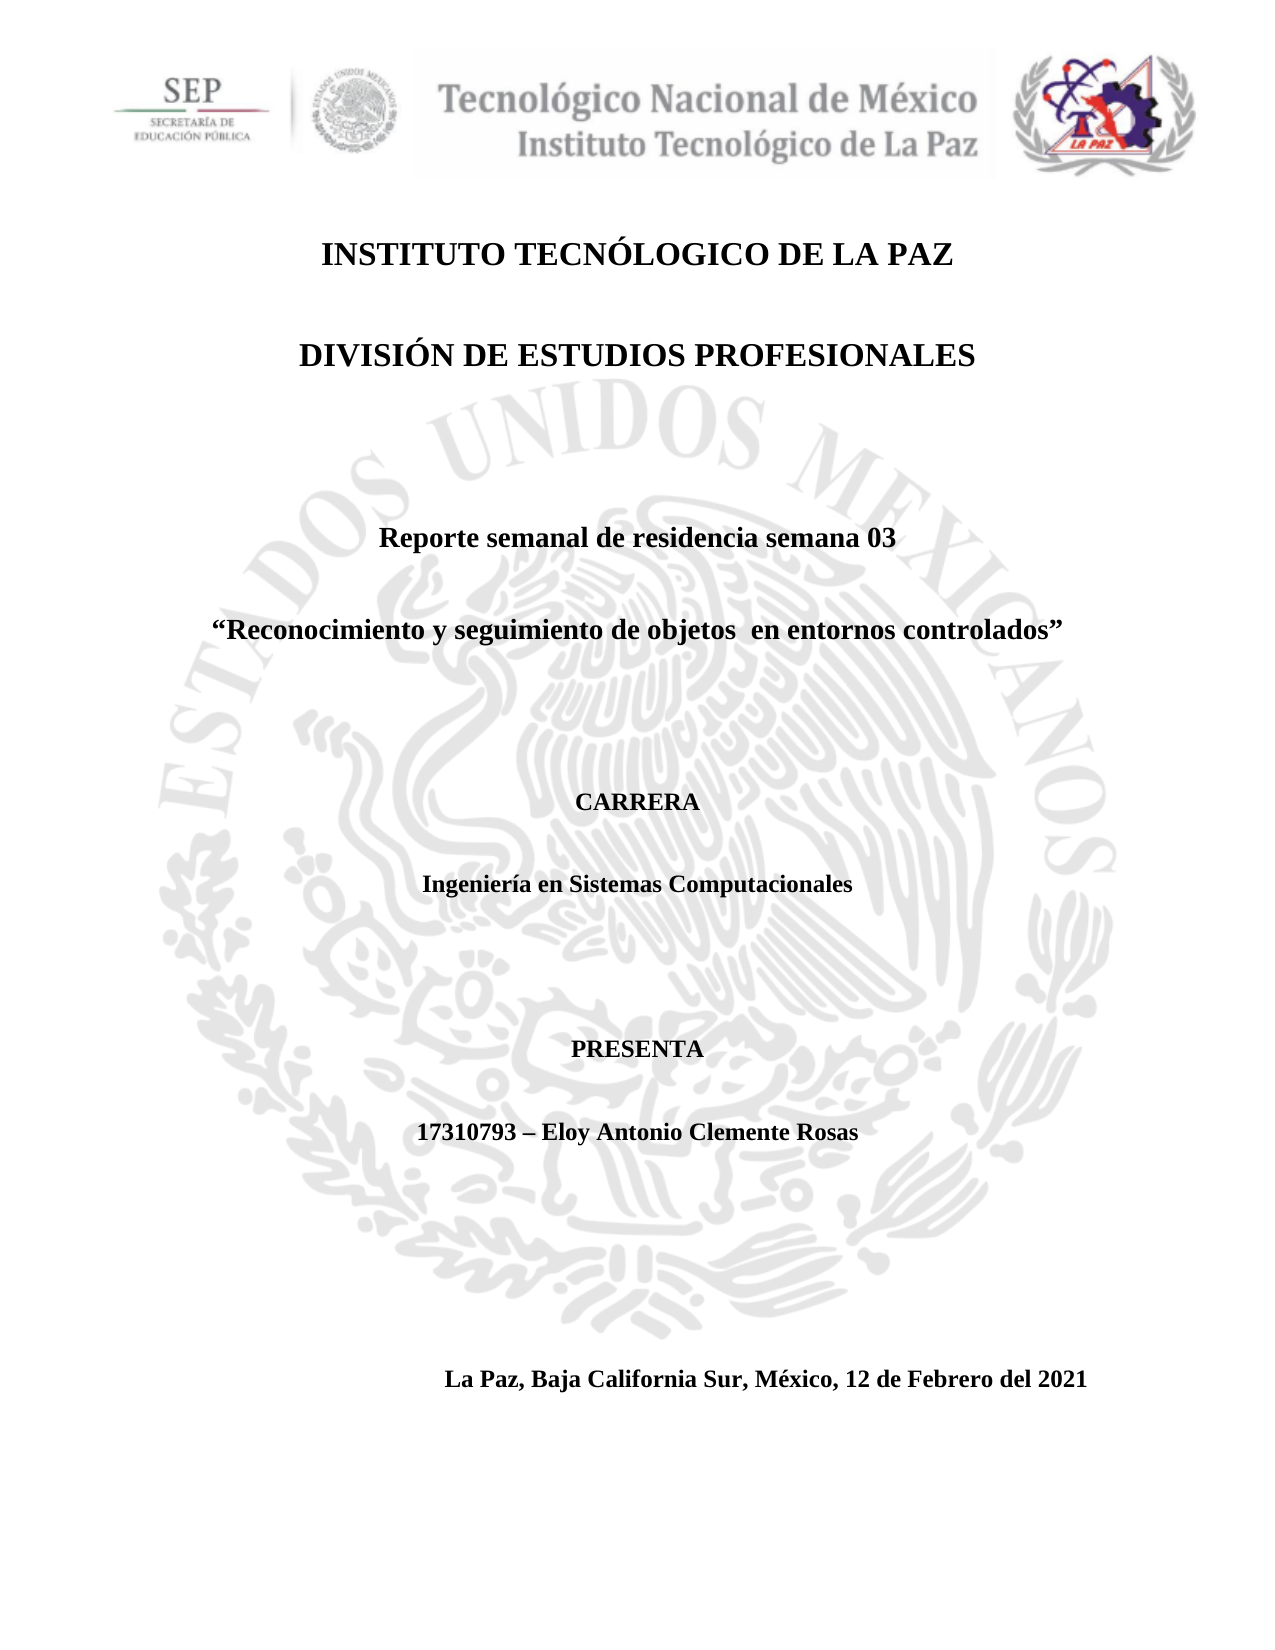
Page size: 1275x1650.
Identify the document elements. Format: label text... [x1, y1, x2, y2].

text INSTITUTO TECNÓLOGICO DE LA PAZ [187, 199, 1088, 272]
text La Paz, Baja California Sur, México, 12 de Febrero del 2021 [187, 1364, 1088, 1393]
text PRESENTA [187, 1034, 1088, 1063]
text “Reconocimiento y seguimiento de objetos en entornos controlados” [187, 612, 1088, 646]
picture [68, 43, 1225, 199]
text 17310793 – Eloy Antonio Clemente Rosas [187, 1117, 1088, 1145]
text Reporte semanal de residencia semana 03 [187, 520, 1088, 553]
text DIVISIÓN DE ESTUDIOS PROFESIONALES [187, 336, 1088, 374]
text CARRERA [187, 787, 1088, 815]
text Ingeniería en Sistemas Computacionales [187, 869, 1088, 898]
